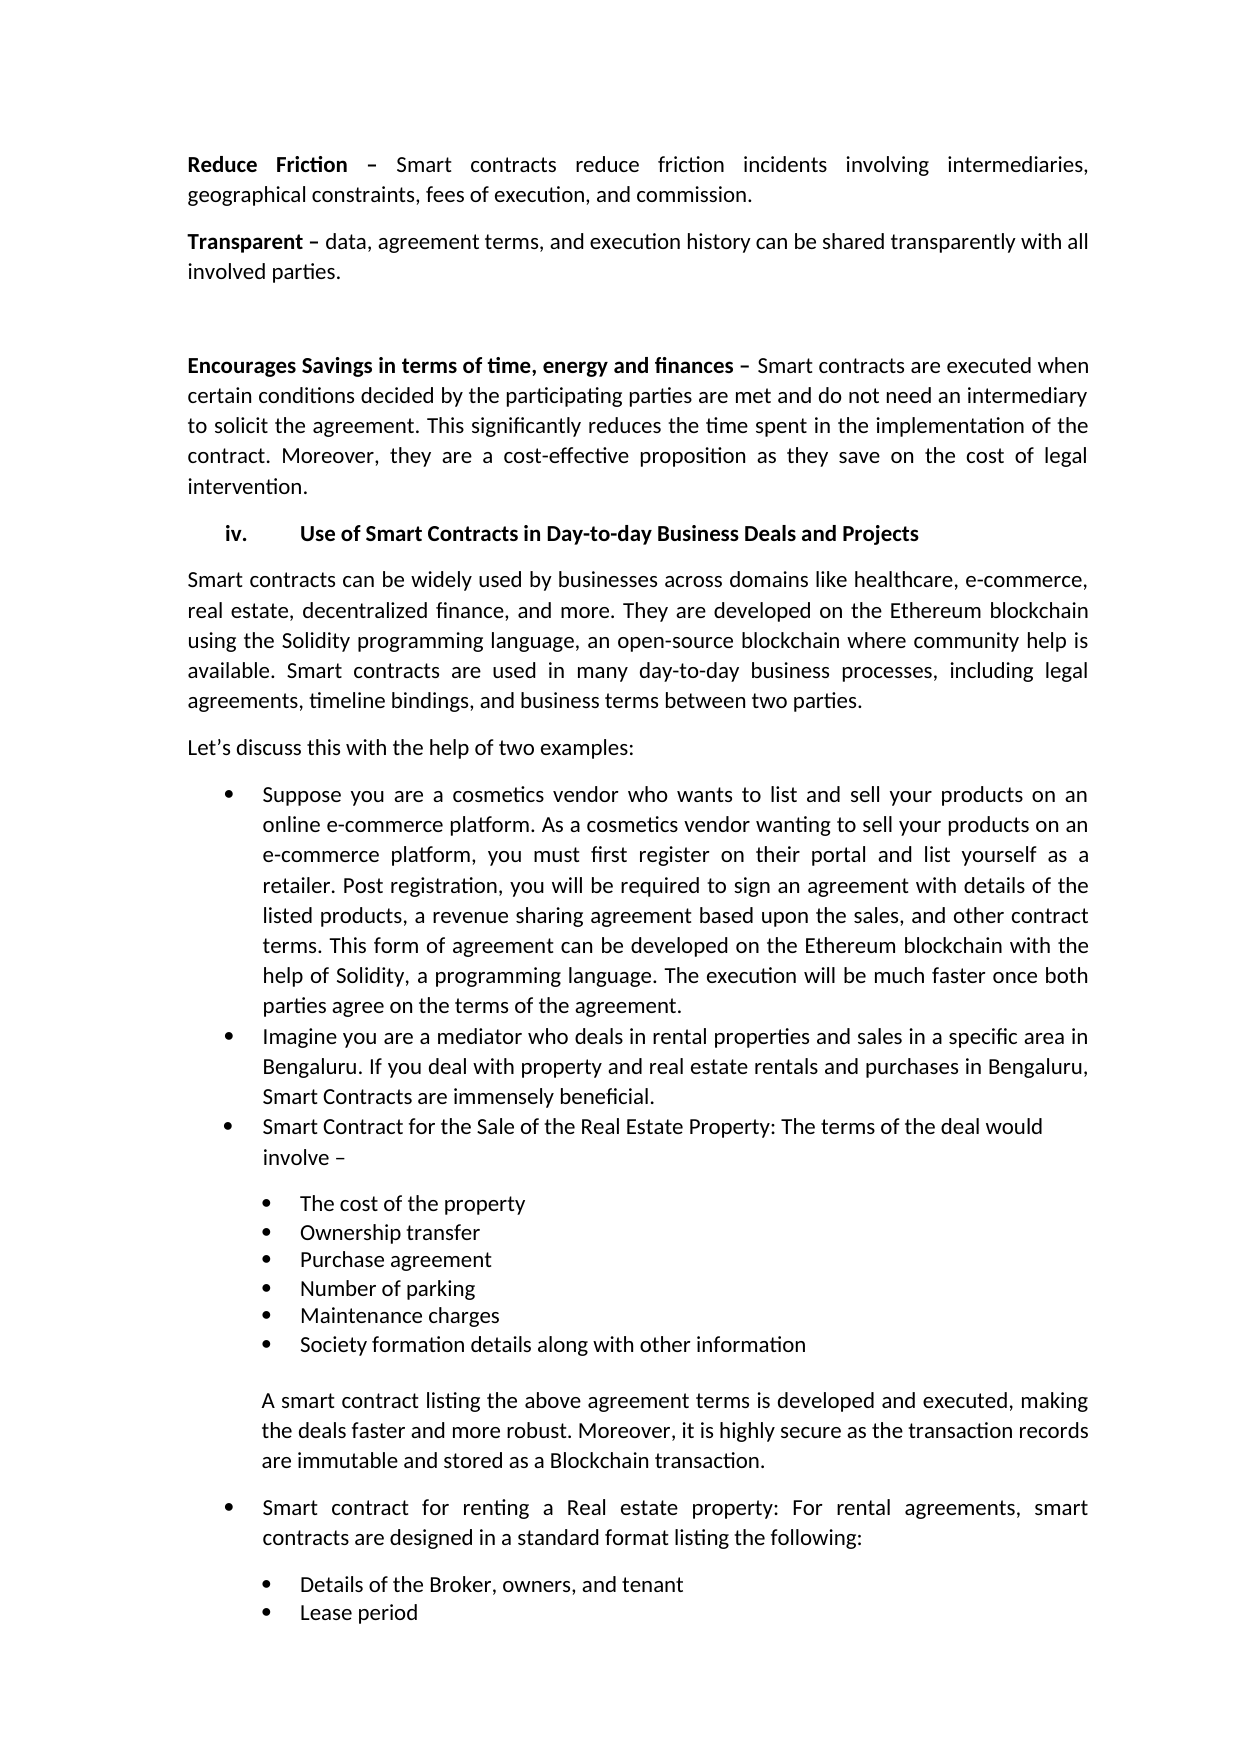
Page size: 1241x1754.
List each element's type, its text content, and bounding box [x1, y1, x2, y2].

text A smart contract listing the above agreement terms is developed and executed, making the deals faster and more robust. Moreover, it is highly secure as the transaction records are immutable and stored as a Blockchain transaction. [261, 1386, 1090, 1474]
text Reduce Friction – Smart contracts reduce friction incidents involving intermediaries, geographical constraints, fees of execution, and commission. [187, 150, 1090, 208]
text Transparent – data, agreement terms, and execution history can be shared transparently with all involved parties. [187, 227, 1090, 285]
list Purchase agreement [262, 1246, 1090, 1274]
list Lease period [262, 1598, 1090, 1626]
list Maintenance charges [262, 1302, 1090, 1330]
list Use of Smart Contracts in Day-to-day Business Deals and Projects [225, 519, 1090, 547]
list Society formation details along with other information [262, 1330, 1090, 1358]
list Smart contract for renting a Real estate property: For rental agreements, smart contracts are designed in a standard format listing the following: [225, 1493, 1090, 1551]
list Ownership transfer [262, 1218, 1090, 1246]
list Details of the Broker, owners, and tenant [262, 1570, 1090, 1598]
list Number of parking [262, 1274, 1090, 1302]
list Imagine you are a mediator who deals in rental properties and sales in a specific area in Bengaluru. If you deal with property and real estate rentals and purchases in Bengaluru, Smart Contracts are immensely beneficial. [225, 1022, 1090, 1110]
list Smart Contract for the Sale of the Real Estate Property: The terms of the deal would [224, 1112, 1090, 1141]
list Suppose you are a cosmetics vendor who wants to list and sell your products on an online e-commerce platform. As a cosmetics vendor wanting to sell your products on an e-commerce platform, you must first register on their portal and list yourself as a retailer. Post registration, you will be required to sign an agreement with details of the listed products, a revenue sharing agreement based upon the sales, and other contract terms. This form of agreement can be developed on the Ethereum blockchain with the help of Solidity, a programming language. The execution will be much faster once both parties agree on the terms of the agreement. [225, 780, 1090, 1020]
text Let’s discuss this with the help of two examples: [187, 733, 1090, 761]
text Encourages Savings in terms of time, energy and finances – Smart contracts are executed when certain conditions decided by the participating parties are met and do not need an intermediary to solicit the agreement. This significantly reduces the time spent in the implementation of the contract. Moreover, they are a cost-effective proposition as they save on the cost of legal intervention. [187, 351, 1090, 500]
list involve – [232, 1143, 1090, 1171]
text Smart contracts can be widely used by businesses across domains like healthcare, e-commerce, real estate, decentralized finance, and more. They are developed on the Ethereum blockchain using the Solidity programming language, an open-source blockchain where community help is available. Smart contracts are used in many day-to-day business processes, including legal agreements, timeline bindings, and business terms between two parties. [187, 566, 1090, 714]
list The cost of the property [262, 1189, 1090, 1218]
